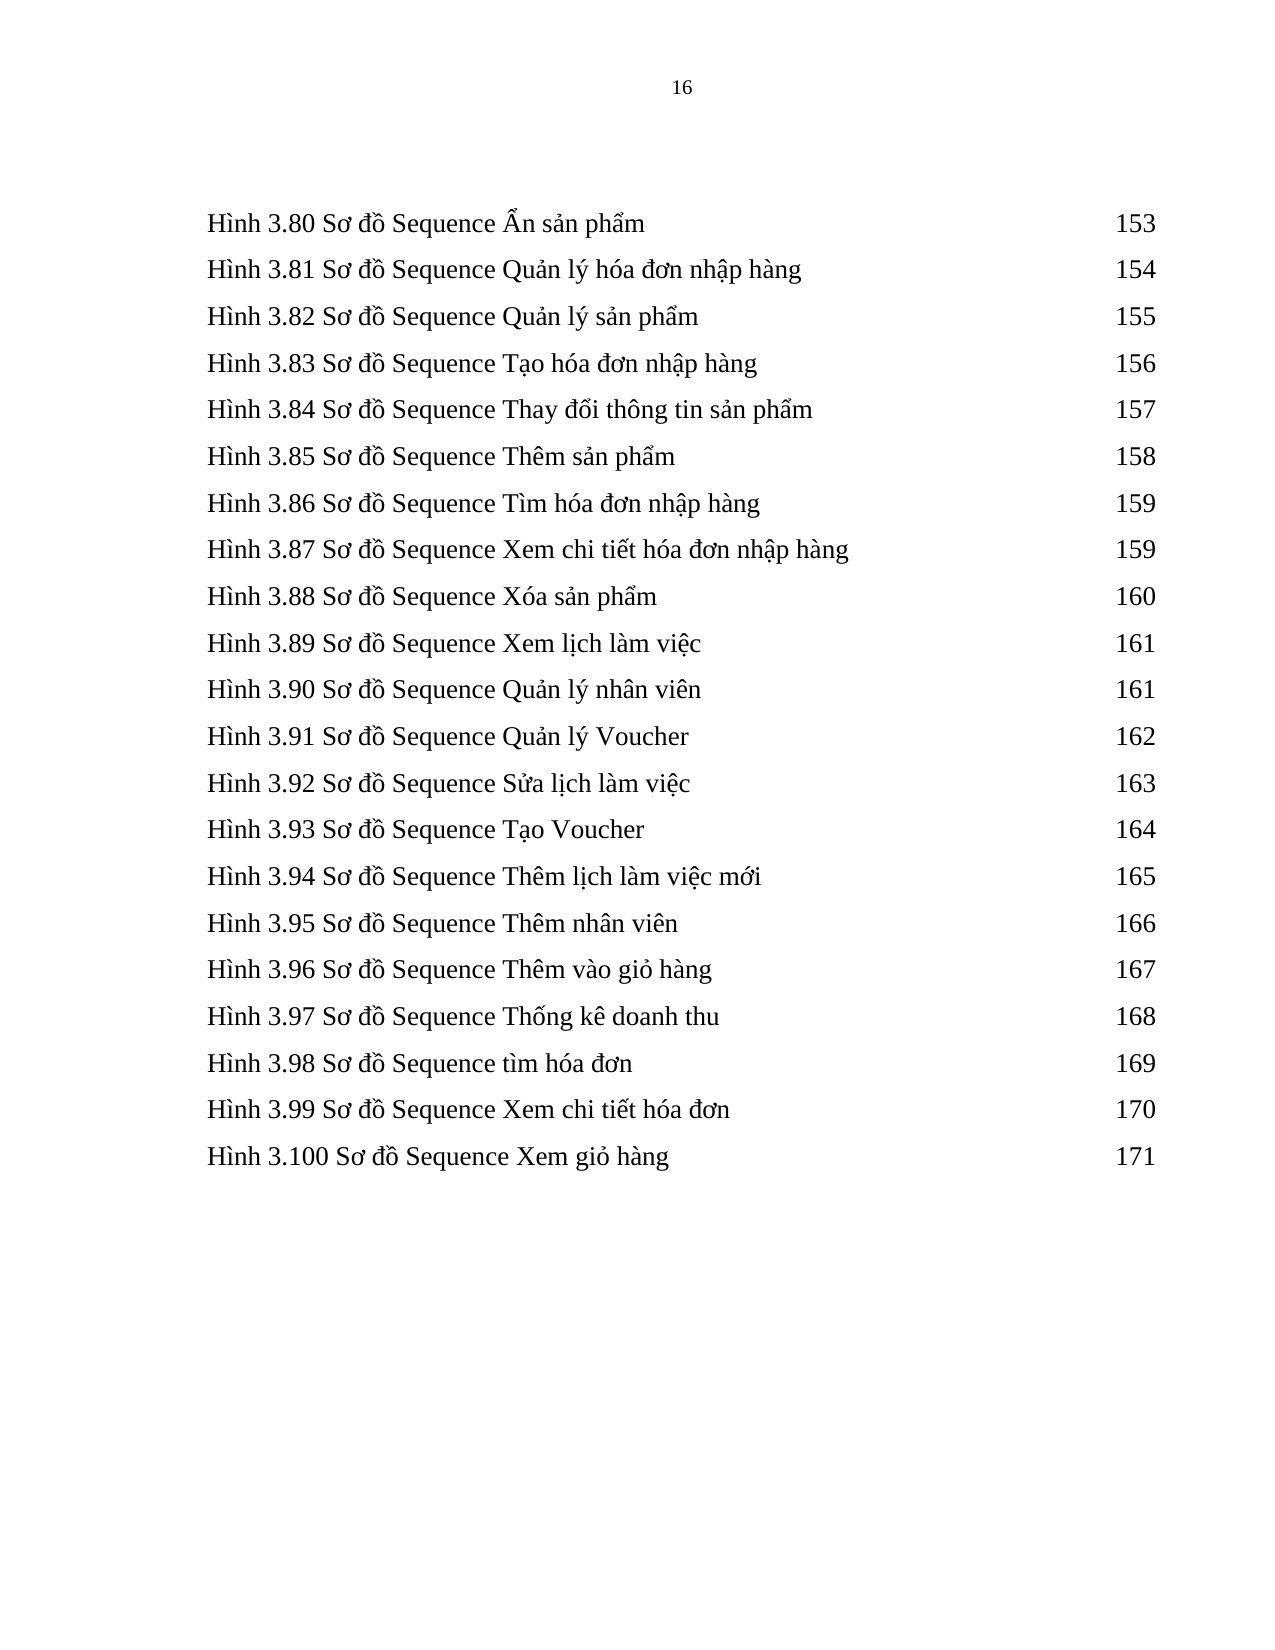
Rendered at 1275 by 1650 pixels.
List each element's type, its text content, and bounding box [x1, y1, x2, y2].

text Hình 3.91 Sơ đồ Sequence Quản lý Voucher 162 [207, 720, 1157, 751]
text Hình 3.85 Sơ đồ Sequence Thêm sản phẩm 158 [207, 440, 1157, 471]
text Hình 3.96 Sơ đồ Sequence Thêm vào giỏ hàng 167 [207, 953, 1157, 984]
text Hình 3.86 Sơ đồ Sequence Tìm hóa đơn nhập hàng 159 [207, 487, 1157, 518]
text Hình 3.84 Sơ đồ Sequence Thay đổi thông tin sản phẩm 157 [207, 393, 1157, 424]
text Hình 3.81 Sơ đồ Sequence Quản lý hóa đơn nhập hàng 154 [207, 253, 1157, 284]
text Hình 3.87 Sơ đồ Sequence Xem chi tiết hóa đơn nhập hàng 159 [207, 533, 1157, 564]
text Hình 3.90 Sơ đồ Sequence Quản lý nhân viên 161 [207, 673, 1157, 704]
text Hình 3.92 Sơ đồ Sequence Sửa lịch làm việc 163 [207, 767, 1157, 798]
text Hình 3.99 Sơ đồ Sequence Xem chi tiết hóa đơn 170 [207, 1093, 1157, 1124]
text Hình 3.80 Sơ đồ Sequence Ẩn sản phẩm 153 [207, 207, 1157, 238]
text Hình 3.97 Sơ đồ Sequence Thống kê doanh thu 168 [207, 1000, 1157, 1031]
text Hình 3.98 Sơ đồ Sequence tìm hóa đơn 169 [207, 1047, 1157, 1078]
text Hình 3.95 Sơ đồ Sequence Thêm nhân viên 166 [207, 907, 1157, 938]
text Hình 3.94 Sơ đồ Sequence Thêm lịch làm việc mới 165 [207, 860, 1157, 891]
text Hình 3.100 Sơ đồ Sequence Xem giỏ hàng 171 [207, 1140, 1157, 1171]
text Hình 3.88 Sơ đồ Sequence Xóa sản phẩm 160 [207, 580, 1157, 611]
text Hình 3.82 Sơ đồ Sequence Quản lý sản phẩm 155 [207, 300, 1157, 331]
text Hình 3.89 Sơ đồ Sequence Xem lịch làm việc 161 [207, 627, 1157, 658]
text Hình 3.83 Sơ đồ Sequence Tạo hóa đơn nhập hàng 156 [207, 347, 1157, 378]
text Hình 3.93 Sơ đồ Sequence Tạo Voucher 164 [207, 813, 1157, 844]
